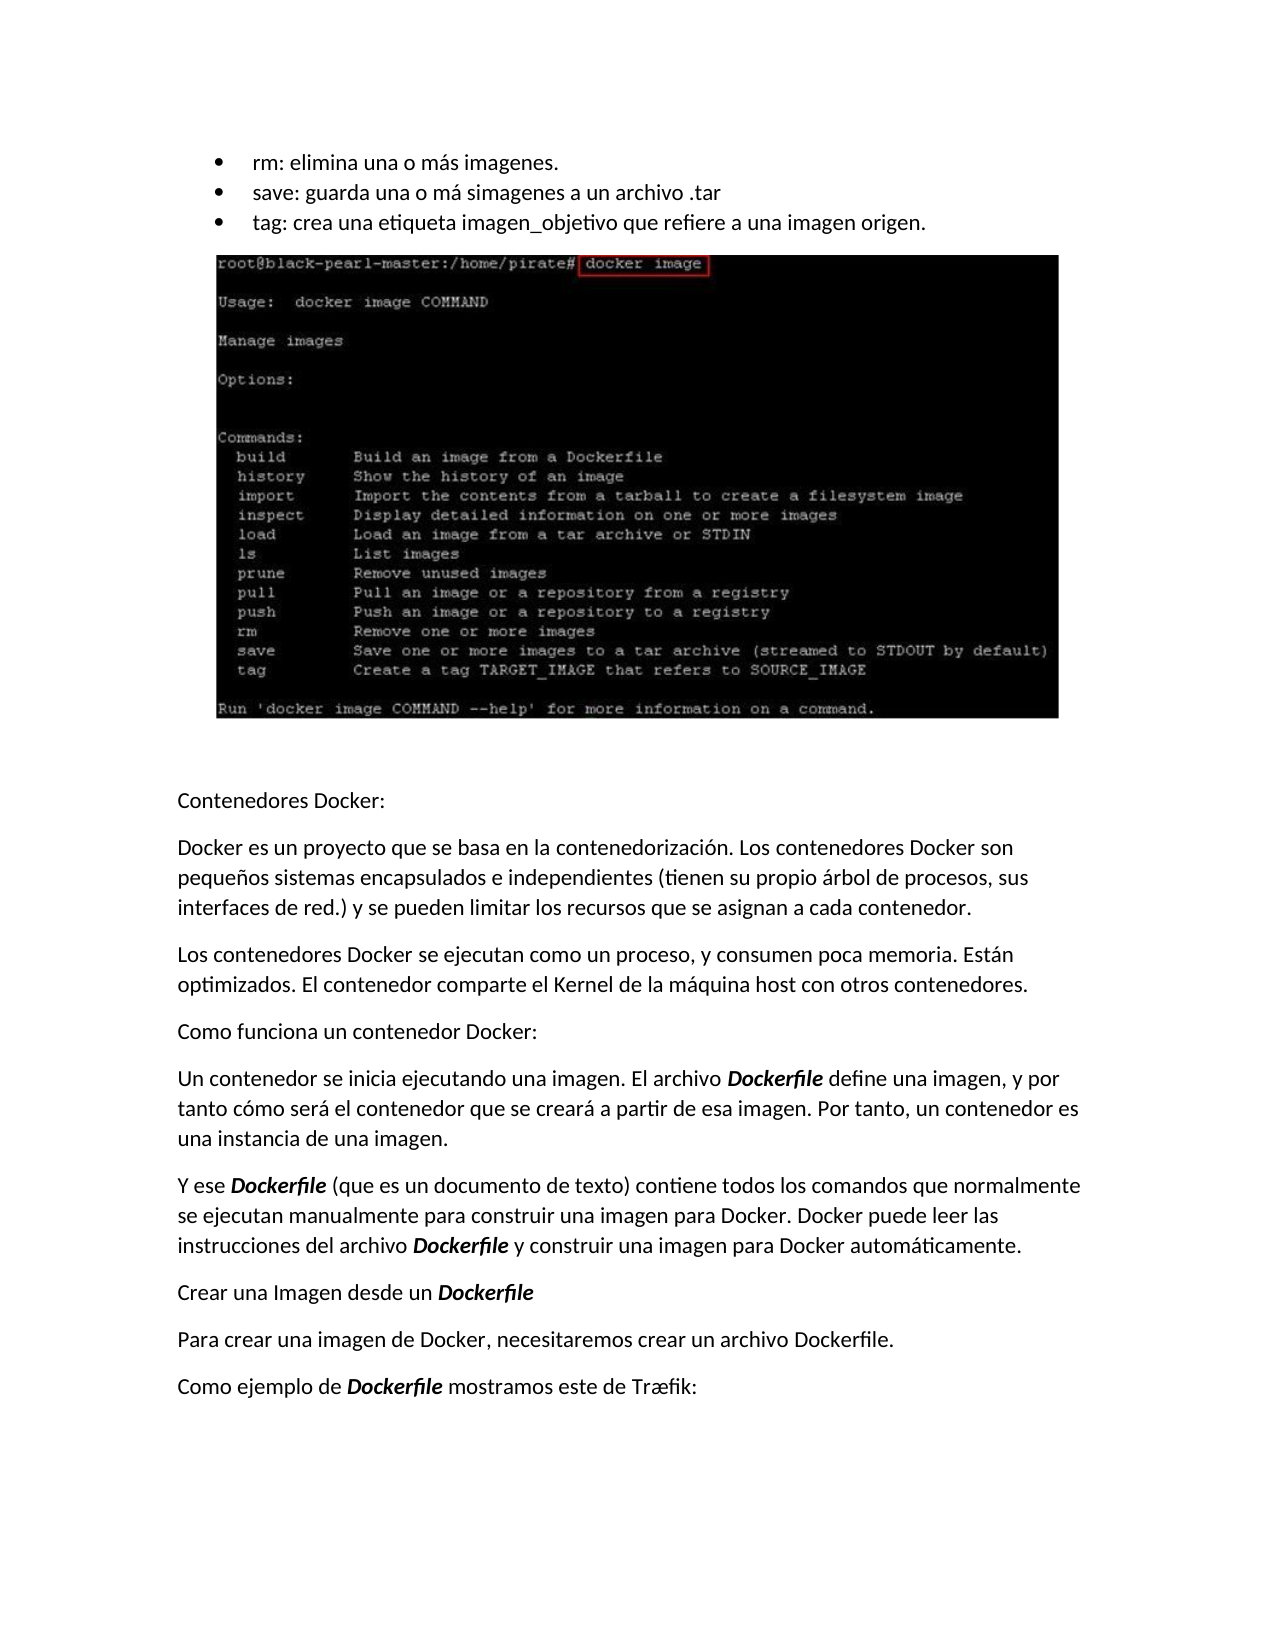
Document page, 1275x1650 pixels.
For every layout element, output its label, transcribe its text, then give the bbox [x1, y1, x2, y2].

text Contenedores Docker: [177, 786, 1098, 814]
text Como ejemplo de Dockerfile mostramos este de Træfik: [177, 1372, 1098, 1400]
text Crear una Imagen desde un Dockerfile [177, 1278, 1098, 1306]
text Para crear una imagen de Docker, necesitaremos crear un archivo Dockerfile. [177, 1325, 1098, 1353]
text Como funciona un contenedor Docker: [177, 1017, 1098, 1045]
list save: guarda una o má simagenes a un archivo .tar [215, 178, 1098, 206]
text Los contenedores Docker se ejecutan como un proceso, y consumen poca memoria. Están optimizados. El contenedor comparte el Kernel de la máquina host con otros contenedores. [177, 940, 1098, 998]
text Y ese Dockerfile (que es un documento de texto) contiene todos los comandos que normalmente se ejecutan manualmente para construir una imagen para Docker. Docker puede leer las instrucciones del archivo Dockerfile y construir una imagen para Docker automáticamente. [177, 1171, 1098, 1259]
text Un contenedor se inicia ejecutando una imagen. El archivo Dockerfile define una imagen, y por tanto cómo será el contenedor que se creará a partir de esa imagen. Por tanto, un contenedor es una instancia de una imagen. [177, 1064, 1098, 1152]
picture [216, 255, 1059, 721]
list tag: crea una etiqueta imagen_objetivo que refiere a una imagen origen. [215, 208, 1098, 236]
list rm: elimina una o más imagenes. [215, 148, 1098, 176]
text Docker es un proyecto que se basa en la contenedorización. Los contenedores Docker son pequeños sistemas encapsulados e independientes (tienen su propio árbol de procesos, sus interfaces de red.) y se pueden limitar los recursos que se asignan a cada contenedor. [177, 833, 1098, 921]
